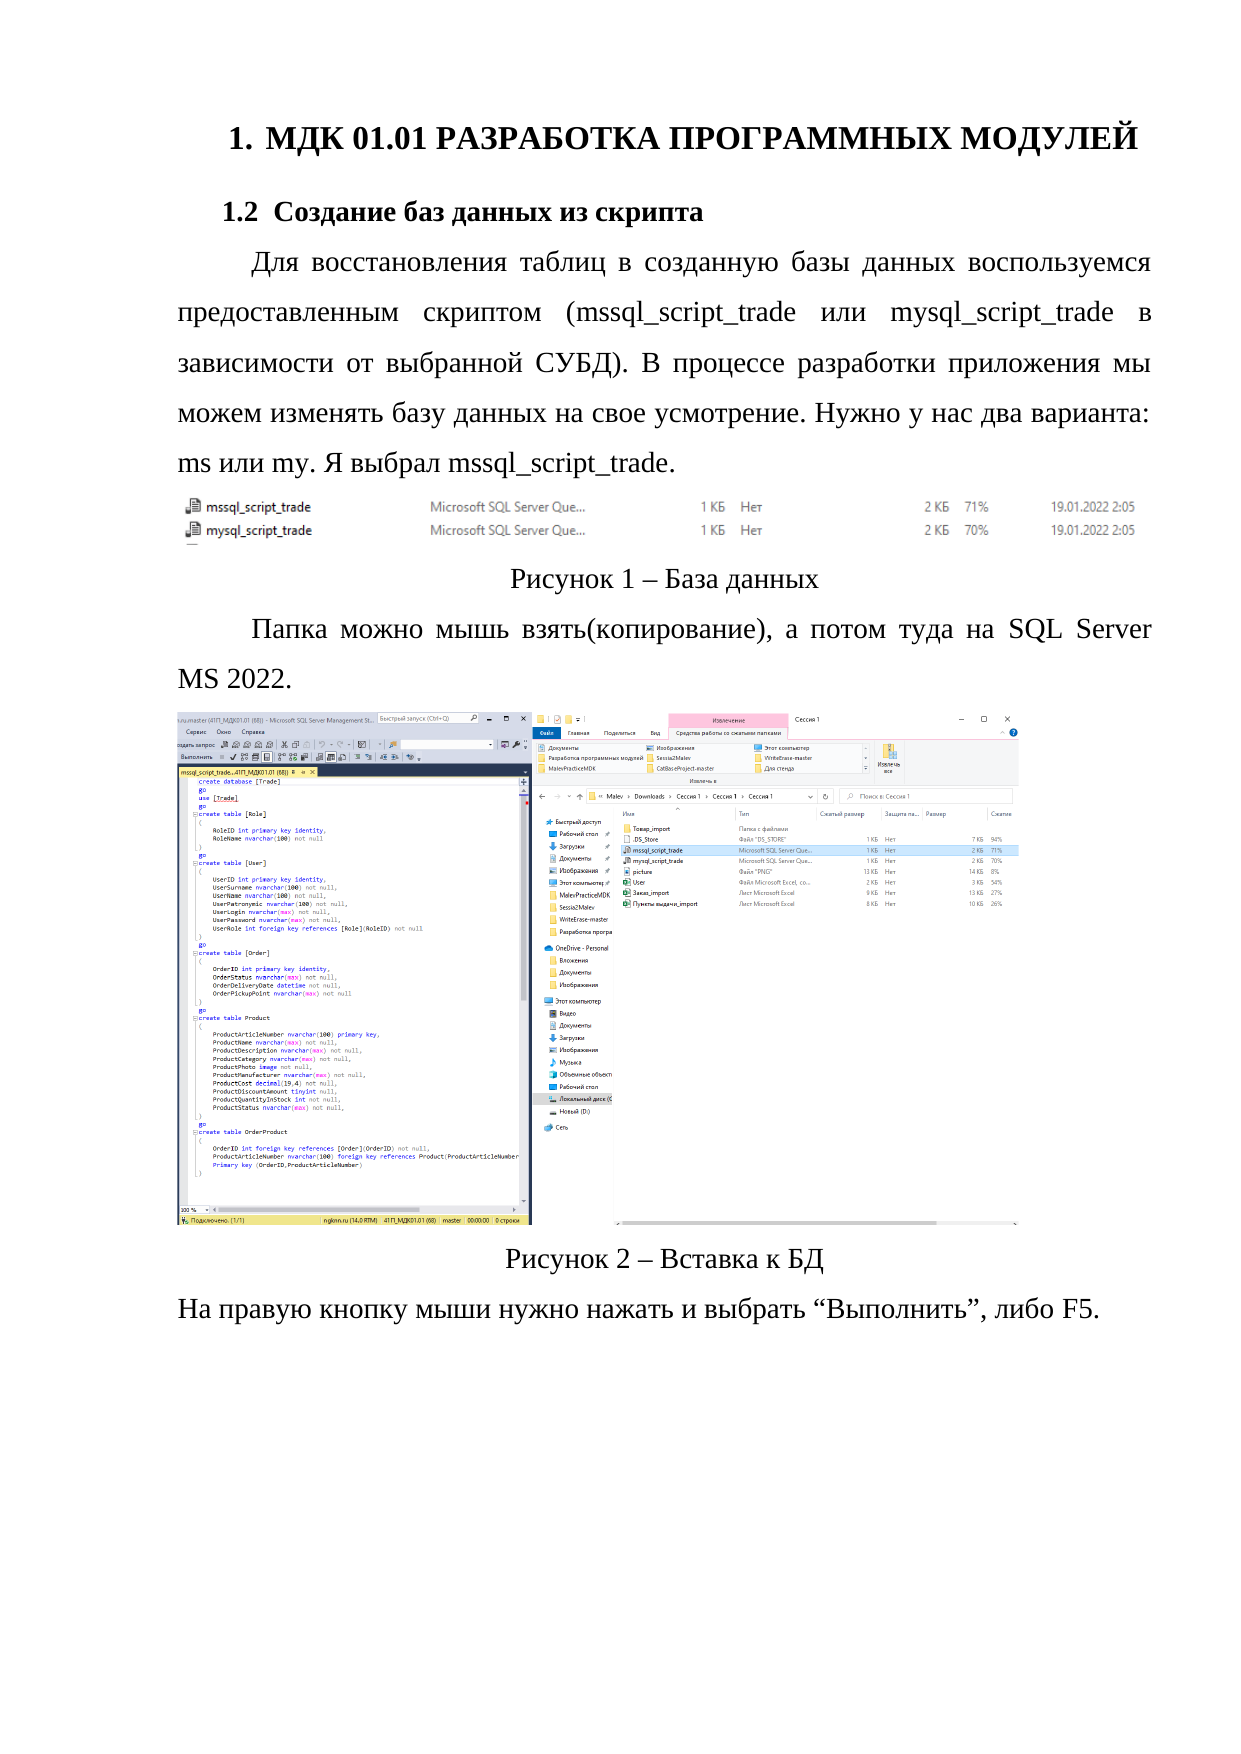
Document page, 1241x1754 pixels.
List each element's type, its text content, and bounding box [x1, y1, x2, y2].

text Рисунок 2 – Вставка к БД [177, 1241, 1152, 1275]
subtitle МДК 01.01 Разработка программных модулей [215, 118, 1152, 156]
picture [177, 712, 1019, 1225]
text Папка можно мышь взять(копирование), а потом туда на SQL Server MS 2022. [177, 611, 1152, 695]
text На правую кнопку мыши нужно нажать и выбрать “Выполнить”, либо F5. [177, 1292, 1152, 1325]
text Рисунок 1 – База данных [177, 561, 1152, 594]
picture [177, 495, 1152, 545]
text Для восстановления таблиц в созданную базы данных воспользуемся предоставленным скриптом (mssql_script_trade или mysql_script_trade в зависимости от выбранной СУБД). В процессе разработки приложения мы можем изменять базу данных на свое усмотрение. Нужно у нас два варианта: ms или my. Я выбрал mssql_script_trade. [177, 244, 1152, 479]
subtitle Создание баз данных из скрипта [222, 194, 1152, 227]
